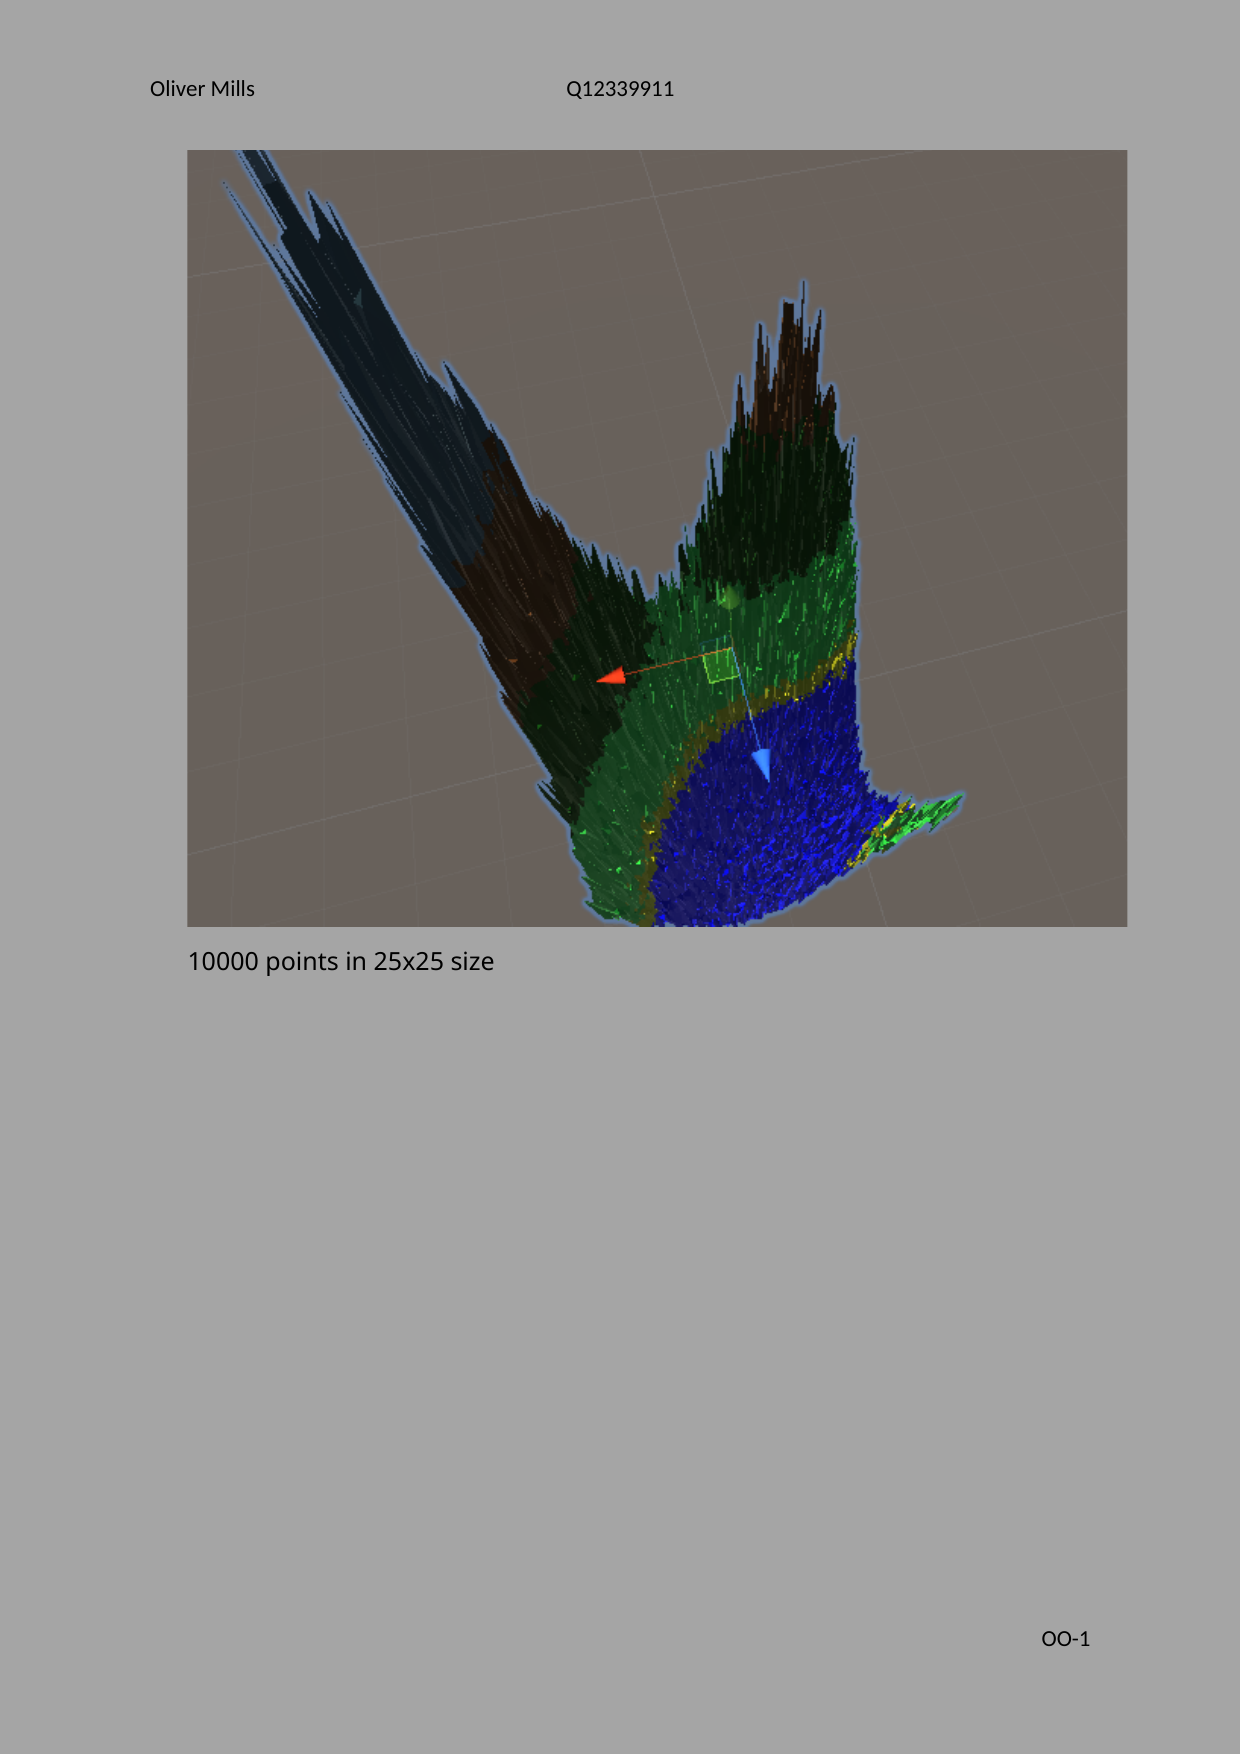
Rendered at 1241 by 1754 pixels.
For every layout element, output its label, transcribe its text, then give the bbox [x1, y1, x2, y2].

picture [187, 150, 1128, 927]
text 10000 points in 25x25 size [187, 943, 1090, 977]
